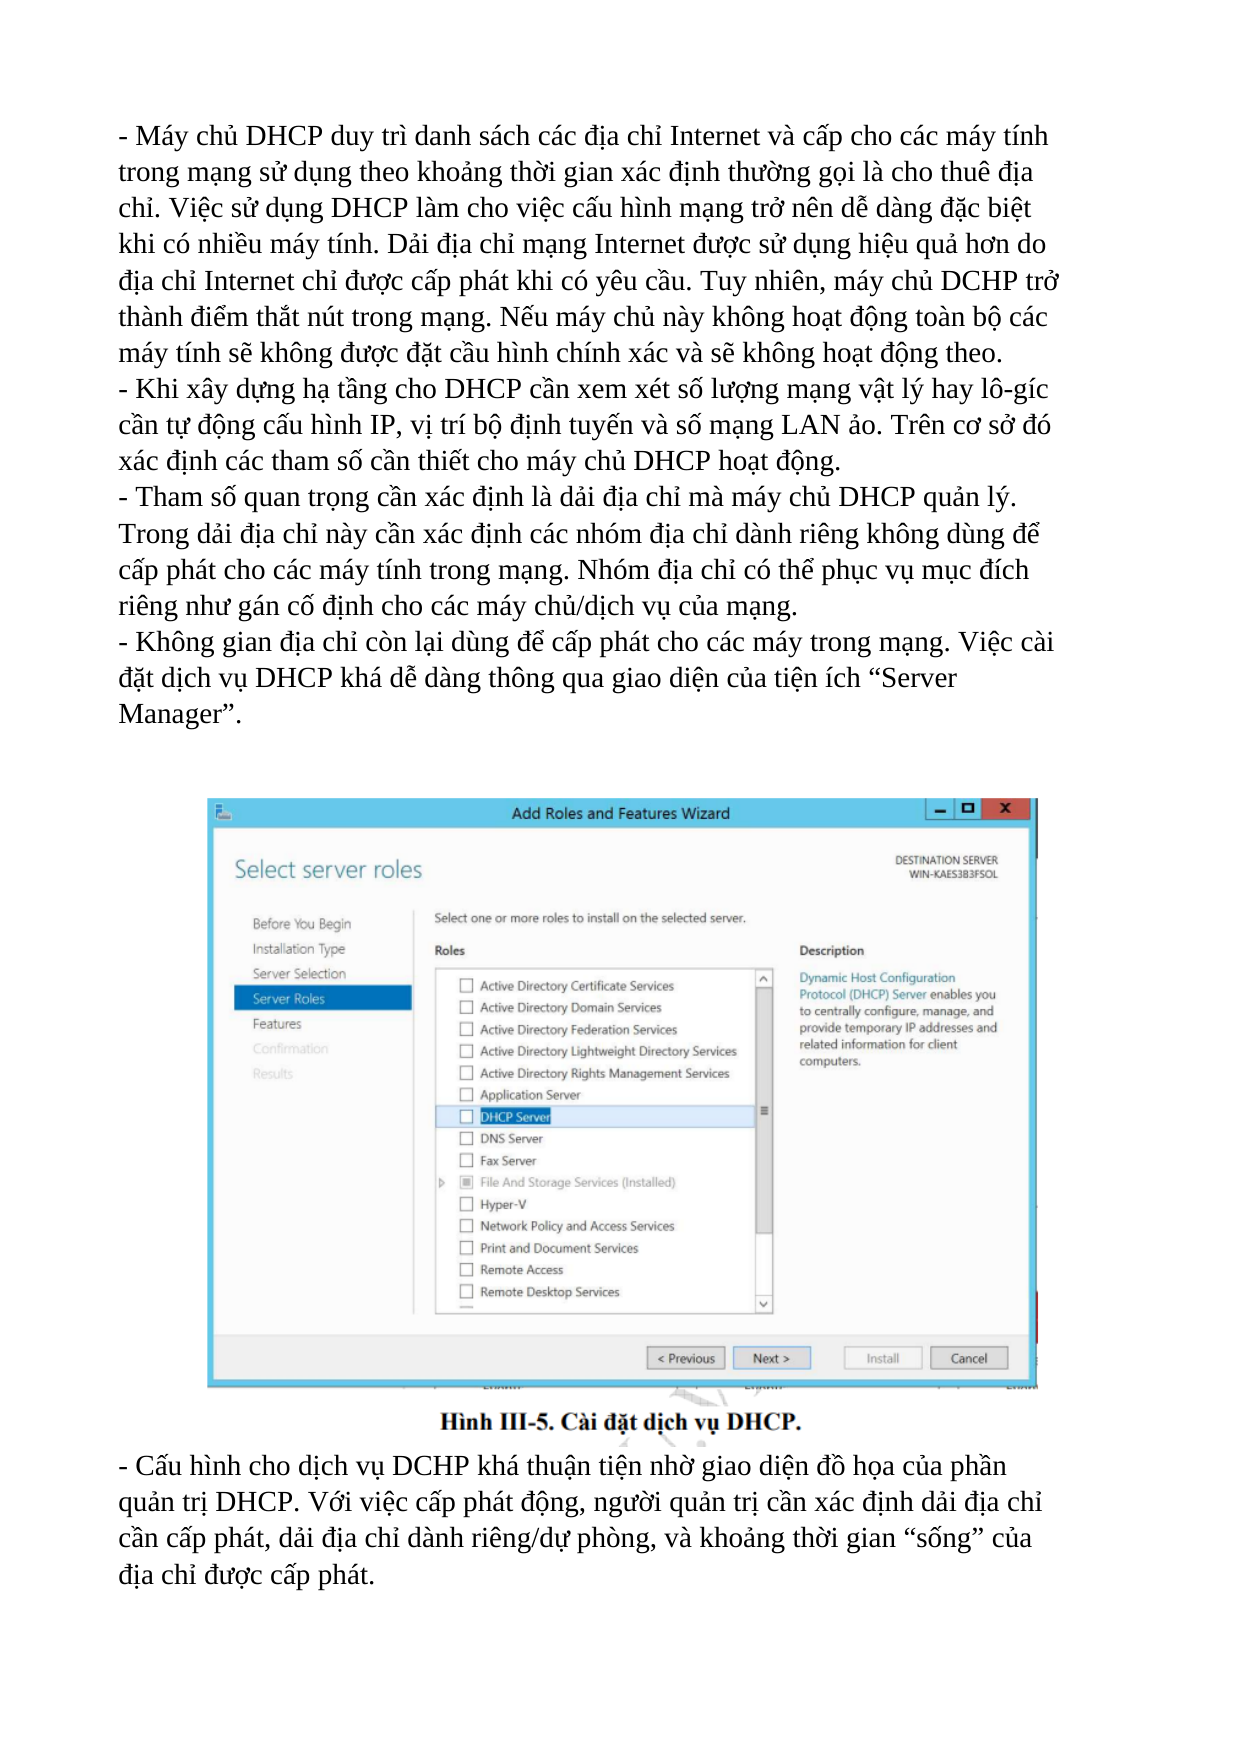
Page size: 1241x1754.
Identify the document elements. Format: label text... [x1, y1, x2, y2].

text - Không gian địa chỉ còn lại dùng để cấp phát cho các máy trong mạng. Việc cài đặt dịch vụ DHCP khá dễ dàng thông qua giao diện của tiện ích “Server Manager”. [118, 624, 1063, 730]
text - Cấu hình cho dịch vụ DCHP khá thuận tiện nhờ giao diện đồ họa của phần quản trị DHCP. Với việc cấp phát động, người quản trị cần xác định dải địa chỉ cần cấp phát, dải địa chỉ dành riêng/dự phòng, và khoảng thời gian “sống” của địa chỉ được cấp phát. [118, 1448, 1063, 1590]
picture [118, 732, 1114, 1447]
text - Máy chủ DHCP duy trì danh sách các địa chỉ Internet và cấp cho các máy tính trong mạng sử dụng theo khoảng thời gian xác định thường gọi là cho thuê địa chỉ. Việc sử dụng DHCP làm cho việc cấu hình mạng trở nên dễ dàng đặc biệt khi có nhiều máy tính. Dải địa chỉ mạng Internet được sử dụng hiệu quả hơn do địa chỉ Internet chỉ được cấp phát khi có yêu cầu. Tuy nhiên, máy chủ DCHP trở thành điểm thắt nút trong mạng. Nếu máy chủ này không hoạt động toàn bộ các máy tính sẽ không được đặt cầu hình chính xác và sẽ không hoạt động theo. [118, 118, 1063, 368]
text - Tham số quan trọng cần xác định là dải địa chỉ mà máy chủ DHCP quản lý. Trong dải địa chỉ này cần xác định các nhóm địa chỉ dành riêng không dùng để cấp phát cho các máy tính trong mạng. Nhóm địa chỉ có thể phục vụ mục đích riêng như gán cố định cho các máy chủ/dịch vụ của mạng. [118, 479, 1063, 622]
text - Khi xây dựng hạ tầng cho DHCP cần xem xét số lượng mạng vật lý hay lô-gíc cần tự động cấu hình IP, vị trí bộ định tuyến và số mạng LAN ảo. Trên cơ sở đó xác định các tham số cần thiết cho máy chủ DHCP hoạt động. [118, 371, 1063, 477]
